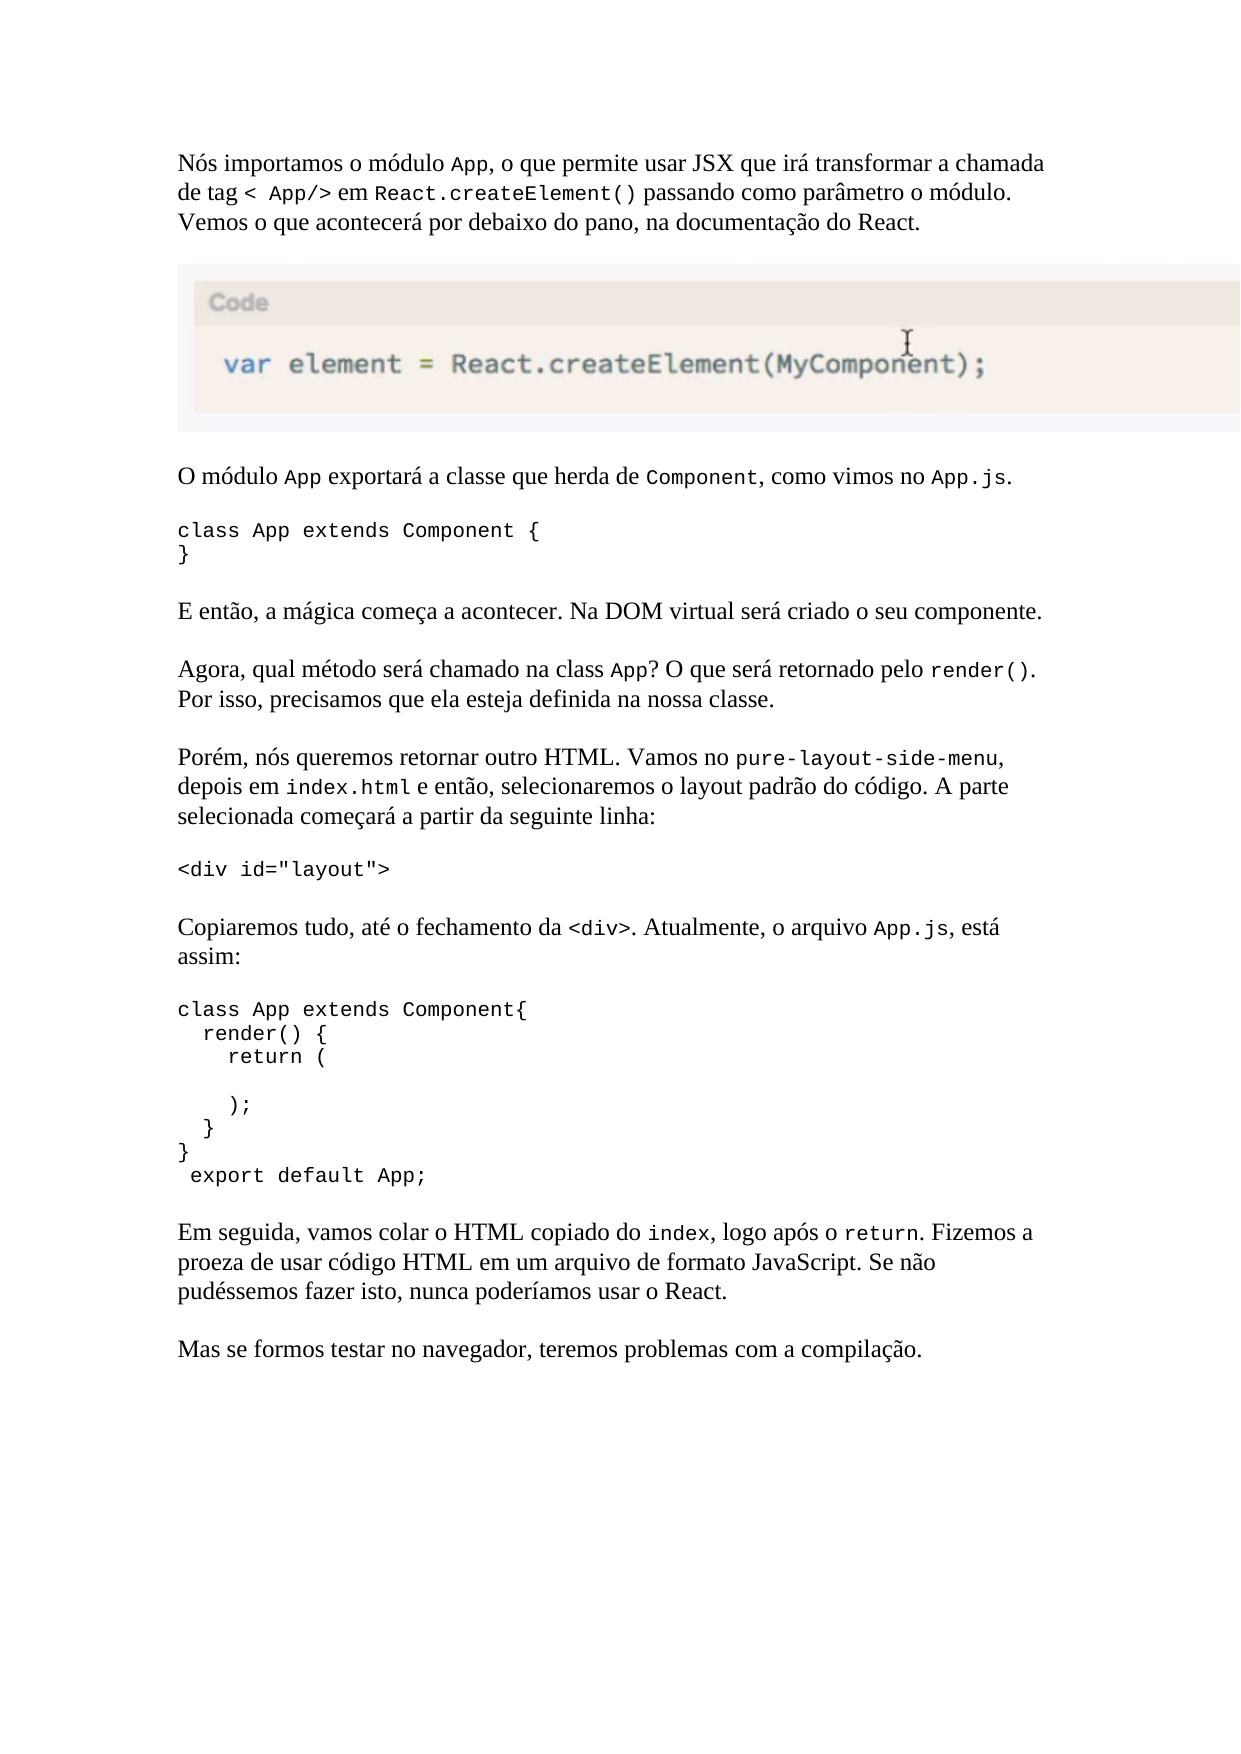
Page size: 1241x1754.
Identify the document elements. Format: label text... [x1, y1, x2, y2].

picture [177, 264, 1241, 432]
text ); [177, 1094, 1063, 1117]
text class App extends Component { [177, 520, 1063, 543]
text Porém, nós queremos retornar outro HTML. Vamos no pure-layout-side-menu, depois em index.html e então, selecionaremos o layout padrão do código. A parte selecionada começará a partir da seguinte linha: [177, 742, 1063, 829]
text return ( [177, 1046, 1063, 1070]
text } [177, 1117, 1063, 1141]
text class App extends Component{ [177, 999, 1063, 1023]
text <div id="layout"> [177, 859, 1063, 882]
text Mas se formos testar no navegador, teremos problemas com a compilação. [177, 1334, 1063, 1362]
text } [177, 543, 1063, 567]
text Copiaremos tudo, até o fechamento da <div>. Atualmente, o arquivo App.js, está assim: [177, 912, 1063, 970]
text } [177, 1141, 1063, 1164]
text Nós importamos o módulo App, o que permite usar JSX que irá transformar a chamada de tag < App/> em React.createElement() passando como parâmetro o módulo. Vemos o que acontecerá por debaixo do pano, na documentação do React. [177, 148, 1063, 236]
text export default App; [177, 1164, 1063, 1188]
text E então, a mágica começa a acontecer. Na DOM virtual será criado o seu componente. [177, 596, 1063, 625]
text Agora, qual método será chamado na class App? O que será retornado pelo render(). Por isso, precisamos que ela esteja definida na nossa classe. [177, 654, 1063, 712]
text Em seguida, vamos colar o HTML copiado do index, logo após o return. Fizemos a proeza de usar código HTML em um arquivo de formato JavaScript. Se não pudéssemos fazer isto, nunca poderíamos usar o React. [177, 1217, 1063, 1304]
text O módulo App exportará a classe que herda de Component, como vimos no App.js. [177, 461, 1063, 491]
text render() { [177, 1023, 1063, 1046]
